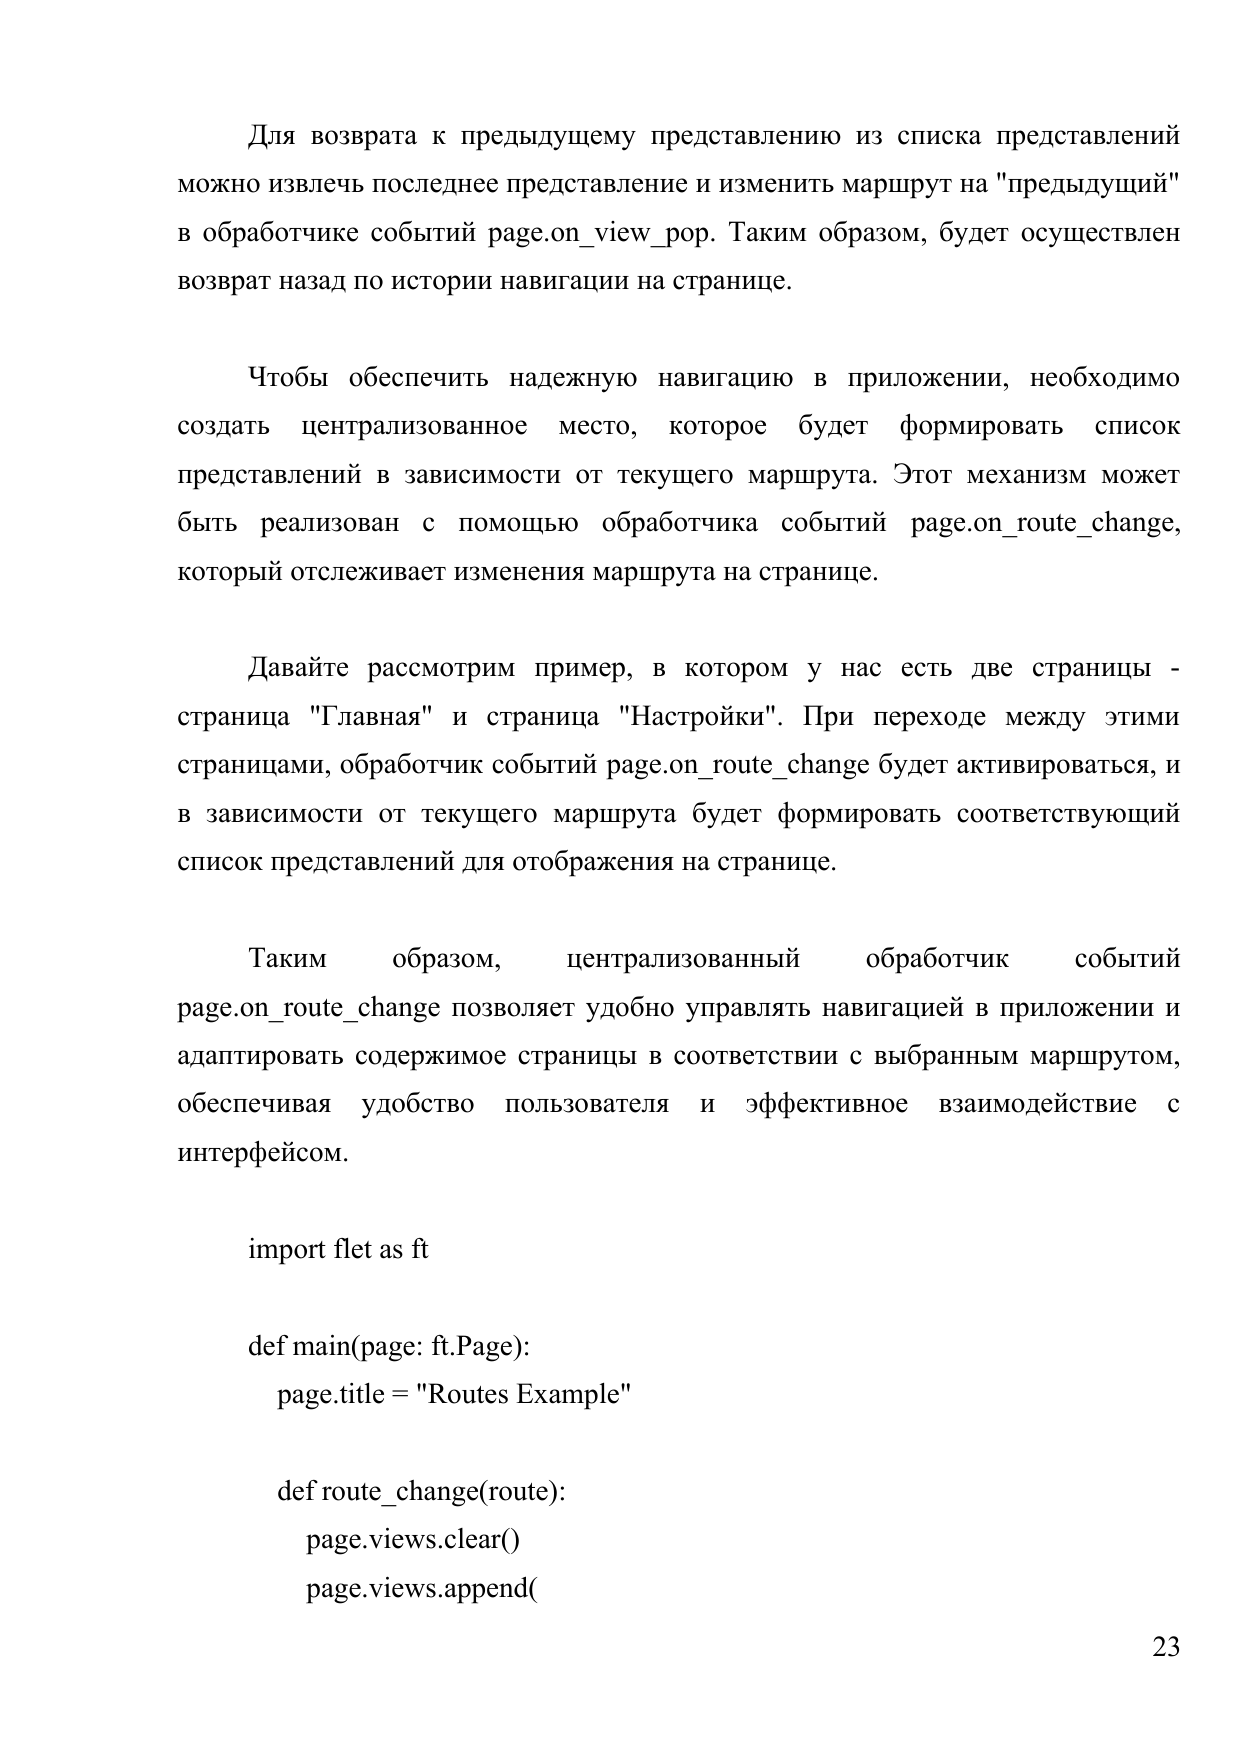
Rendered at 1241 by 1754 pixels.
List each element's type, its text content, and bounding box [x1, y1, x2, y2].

text import flet as ft [177, 1232, 1181, 1264]
text def route_change(route): [177, 1474, 1181, 1507]
text def main(page: ft.Page): [177, 1329, 1181, 1361]
text Давайте рассмотрим пример, в котором у нас есть две страницы - страница "Главная" и страница "Настройки". При переходе между этими страницами, обработчик событий page.on_route_change будет активироваться, и в зависимости от текущего маршрута будет формировать соответствующий список представлений для отображения на странице. [177, 651, 1181, 877]
text Таким образом, централизованный обработчик событий page.on_route_change позволяет удобно управлять навигацией в приложении и адаптировать содержимое страницы в соответствии с выбранным маршрутом, обеспечивая удобство пользователя и эффективное взаимодействие с интерфейсом. [177, 941, 1181, 1167]
text Для возврата к предыдущему представлению из списка представлений можно извлечь последнее представление и изменить маршрут на "предыдущий" в обработчике событий page.on_view_pop. Таким образом, будет осуществлен возврат назад по истории навигации на странице. [177, 118, 1181, 296]
text Чтобы обеспечить надежную навигацию в приложении, необходимо создать централизованное место, которое будет формировать список представлений в зависимости от текущего маршрута. Этот механизм может быть реализован с помощью обработчика событий page.on_route_change, который отслеживает изменения маршрута на странице. [177, 360, 1181, 586]
text page.views.append( [177, 1571, 1181, 1603]
text page.title = "Routes Example" [177, 1377, 1181, 1410]
text page.views.clear() [177, 1523, 1181, 1555]
